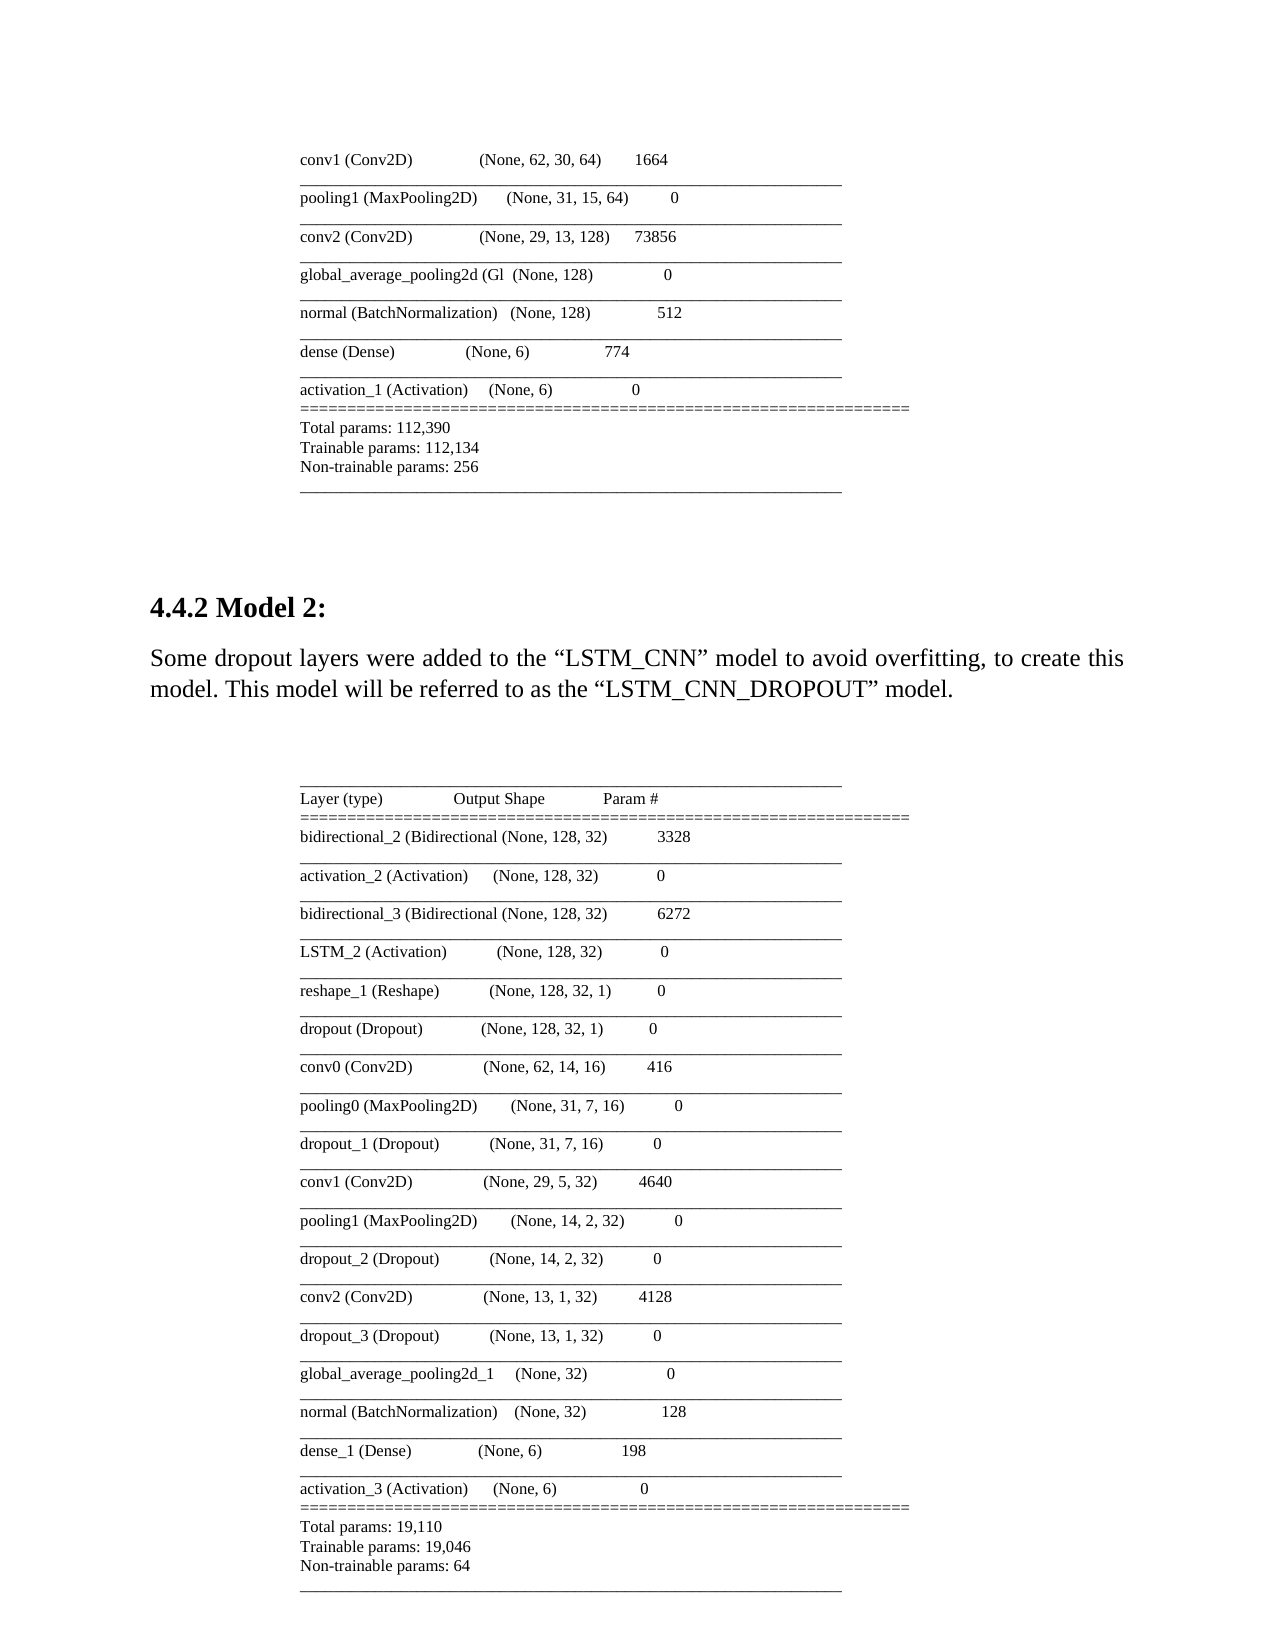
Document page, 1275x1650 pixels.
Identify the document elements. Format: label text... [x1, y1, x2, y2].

text _________________________________________________________________ [300, 846, 1125, 866]
text _________________________________________________________________ [300, 1306, 1125, 1326]
text global_average_pooling2d_1 (None, 32) 0 [300, 1364, 1125, 1383]
text 4.4.2 Model 2: [150, 590, 1125, 624]
text LSTM_2 (Activation) (None, 128, 32) 0 [300, 942, 1125, 961]
text bidirectional_3 (Bidirectional (None, 128, 32) 6272 [300, 904, 1125, 923]
text reshape_1 (Reshape) (None, 128, 32, 1) 0 [300, 981, 1125, 1000]
text _________________________________________________________________ [300, 1268, 1125, 1287]
text _________________________________________________________________ [300, 1038, 1125, 1057]
text global_average_pooling2d (Gl (None, 128) 0 [300, 265, 1125, 284]
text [300, 169, 1125, 188]
text dense (Dense) (None, 6) 774 [300, 342, 1125, 361]
text normal (BatchNormalization) (None, 128) 512 [300, 303, 1125, 322]
text pooling1 (MaxPooling2D) (None, 31, 15, 64) 0 [300, 188, 1125, 207]
text ================================================================= [300, 808, 1125, 827]
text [300, 1575, 1125, 1594]
text _________________________________________________________________ [300, 1153, 1125, 1172]
text Non-trainable params: 64 [300, 1556, 1125, 1575]
text _________________________________________________________________ [300, 361, 1125, 380]
text Non-trainable params: 256 [300, 457, 1125, 476]
text pooling0 (MaxPooling2D) (None, 31, 7, 16) 0 [300, 1096, 1125, 1115]
text _________________________________________________________________ [300, 1076, 1125, 1096]
text dense_1 (Dense) (None, 6) 198 [300, 1441, 1125, 1460]
text activation_2 (Activation) (None, 128, 32) 0 [300, 866, 1125, 885]
text Some dropout layers were added to the “LSTM_CNN” model to avoid overfitting, to create this model. This model will be referred to as the “LSTM_CNN_DROPOUT” model. [150, 643, 1125, 703]
text ================================================================= [300, 1498, 1125, 1517]
text _________________________________________________________________ [300, 1191, 1125, 1211]
text Trainable params: 112,134 [300, 437, 1125, 457]
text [300, 207, 1125, 227]
text bidirectional_2 (Bidirectional (None, 128, 32) 3328 [300, 827, 1125, 846]
text Total params: 112,390 [300, 418, 1125, 437]
text conv1 (Conv2D) (None, 62, 30, 64) 1664 [300, 150, 1125, 169]
text activation_3 (Activation) (None, 6) 0 [300, 1479, 1125, 1498]
text _________________________________________________________________ [300, 1230, 1125, 1249]
text _________________________________________________________________ [300, 246, 1125, 265]
text dropout (Dropout) (None, 128, 32, 1) 0 [300, 1019, 1125, 1038]
text _________________________________________________________________ [300, 1115, 1125, 1134]
text _________________________________________________________________ [300, 1345, 1125, 1364]
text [300, 1460, 1125, 1479]
text _________________________________________________________________ [300, 923, 1125, 942]
text pooling1 (MaxPooling2D) (None, 14, 2, 32) 0 [300, 1211, 1125, 1230]
text conv0 (Conv2D) (None, 62, 14, 16) 416 [300, 1057, 1125, 1076]
text dropout_2 (Dropout) (None, 14, 2, 32) 0 [300, 1249, 1125, 1268]
text _________________________________________________________________ [300, 1383, 1125, 1402]
text dropout_3 (Dropout) (None, 13, 1, 32) 0 [300, 1326, 1125, 1345]
text _________________________________________________________________ [300, 476, 1125, 495]
text ================================================================= [300, 399, 1125, 418]
text _________________________________________________________________ [300, 961, 1125, 981]
text conv2 (Conv2D) (None, 13, 1, 32) 4128 [300, 1287, 1125, 1306]
text conv2 (Conv2D) (None, 29, 13, 128) 73856 [300, 227, 1125, 246]
text _________________________________________________________________ [300, 1421, 1125, 1441]
text Layer (type) Output Shape Param # [300, 789, 1125, 808]
text Trainable params: 19,046 [300, 1536, 1125, 1556]
text activation_1 (Activation) (None, 6) 0 [300, 380, 1125, 399]
text Total params: 19,110 [300, 1517, 1125, 1536]
text dropout_1 (Dropout) (None, 31, 7, 16) 0 [300, 1134, 1125, 1153]
text _________________________________________________________________ [300, 284, 1125, 303]
text _________________________________________________________________ [300, 322, 1125, 342]
text normal (BatchNormalization) (None, 32) 128 [300, 1402, 1125, 1421]
text conv1 (Conv2D) (None, 29, 5, 32) 4640 [300, 1172, 1125, 1191]
text _________________________________________________________________ [300, 1000, 1125, 1019]
text _________________________________________________________________ [300, 885, 1125, 904]
text _________________________________________________________________ [300, 770, 1125, 789]
